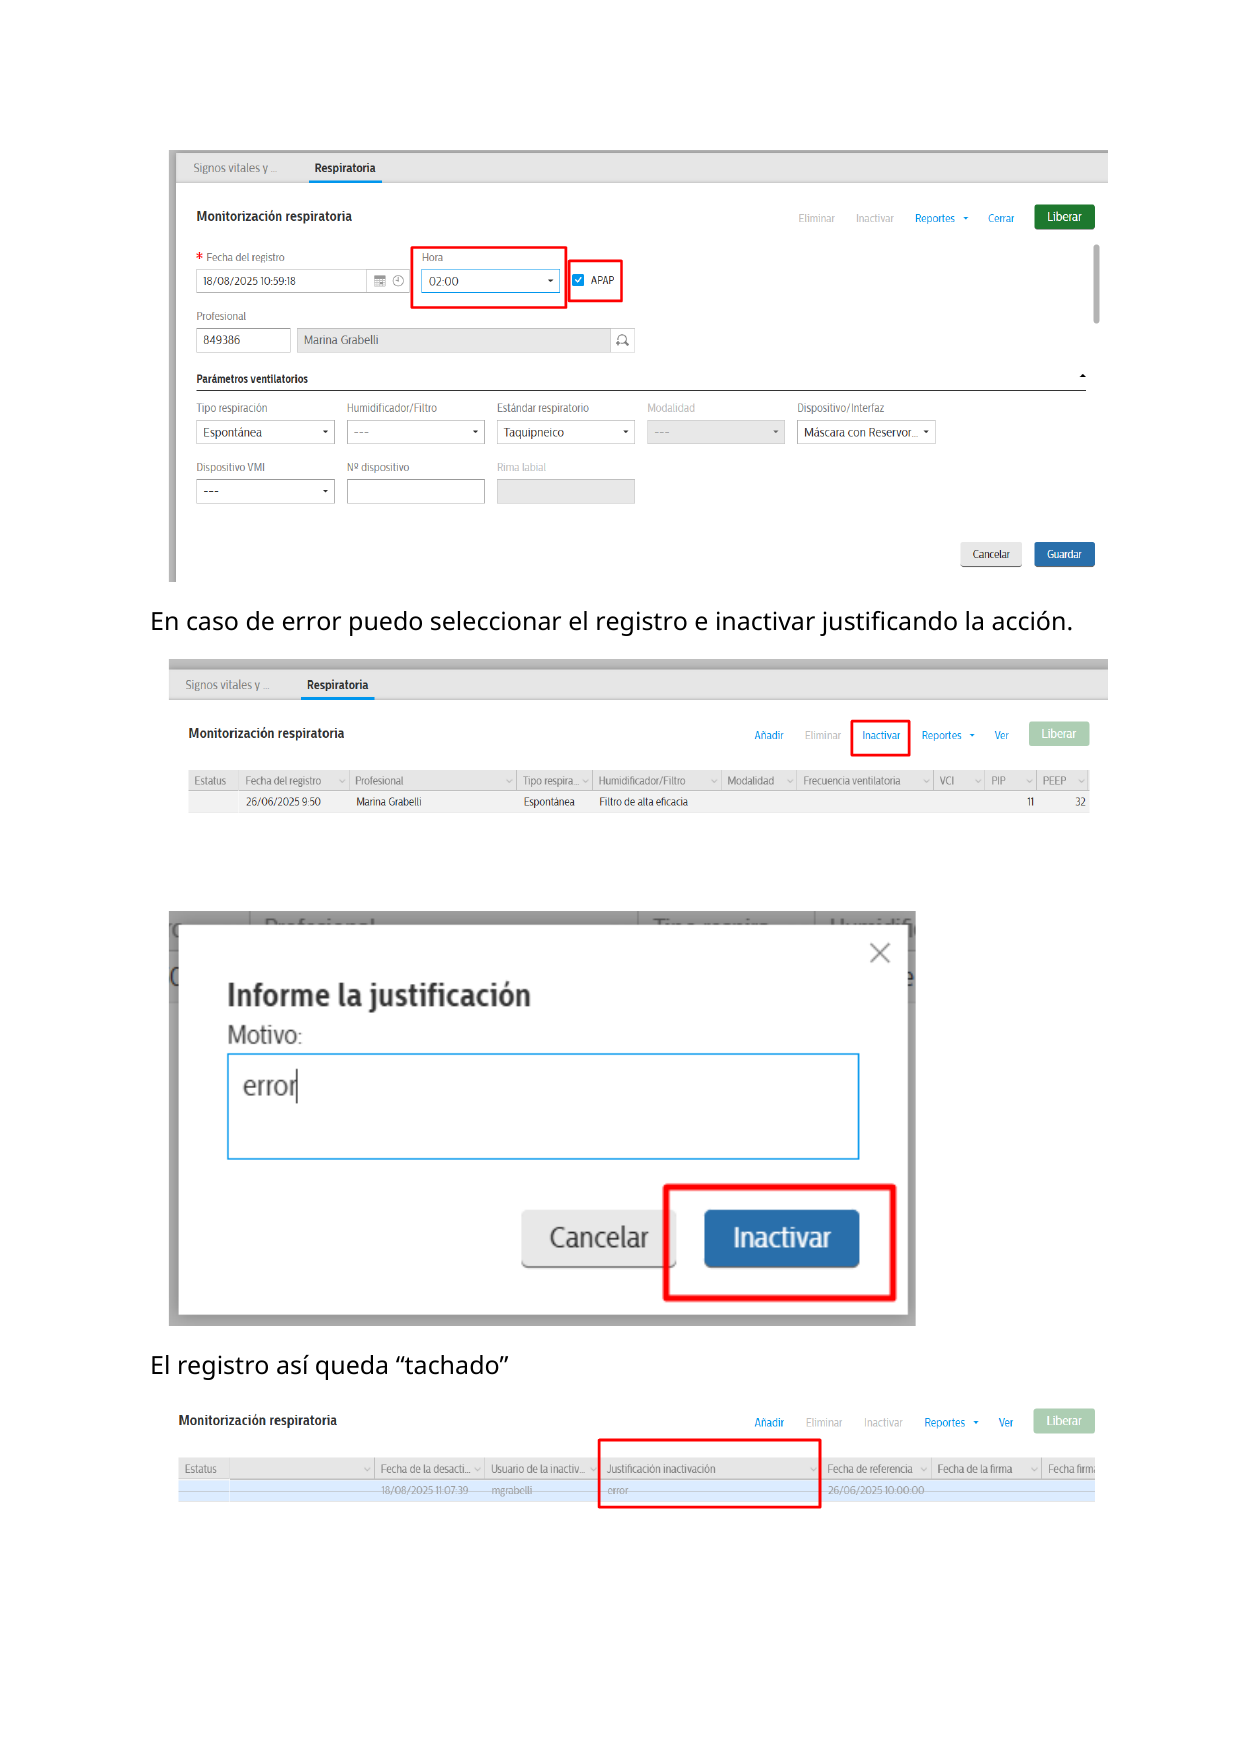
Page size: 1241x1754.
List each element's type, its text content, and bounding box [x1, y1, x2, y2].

text El registro así queda “tachado” [150, 1347, 1090, 1548]
text En caso de error puedo seleccionar el registro e inactivar justificando la acción. [150, 603, 1090, 637]
